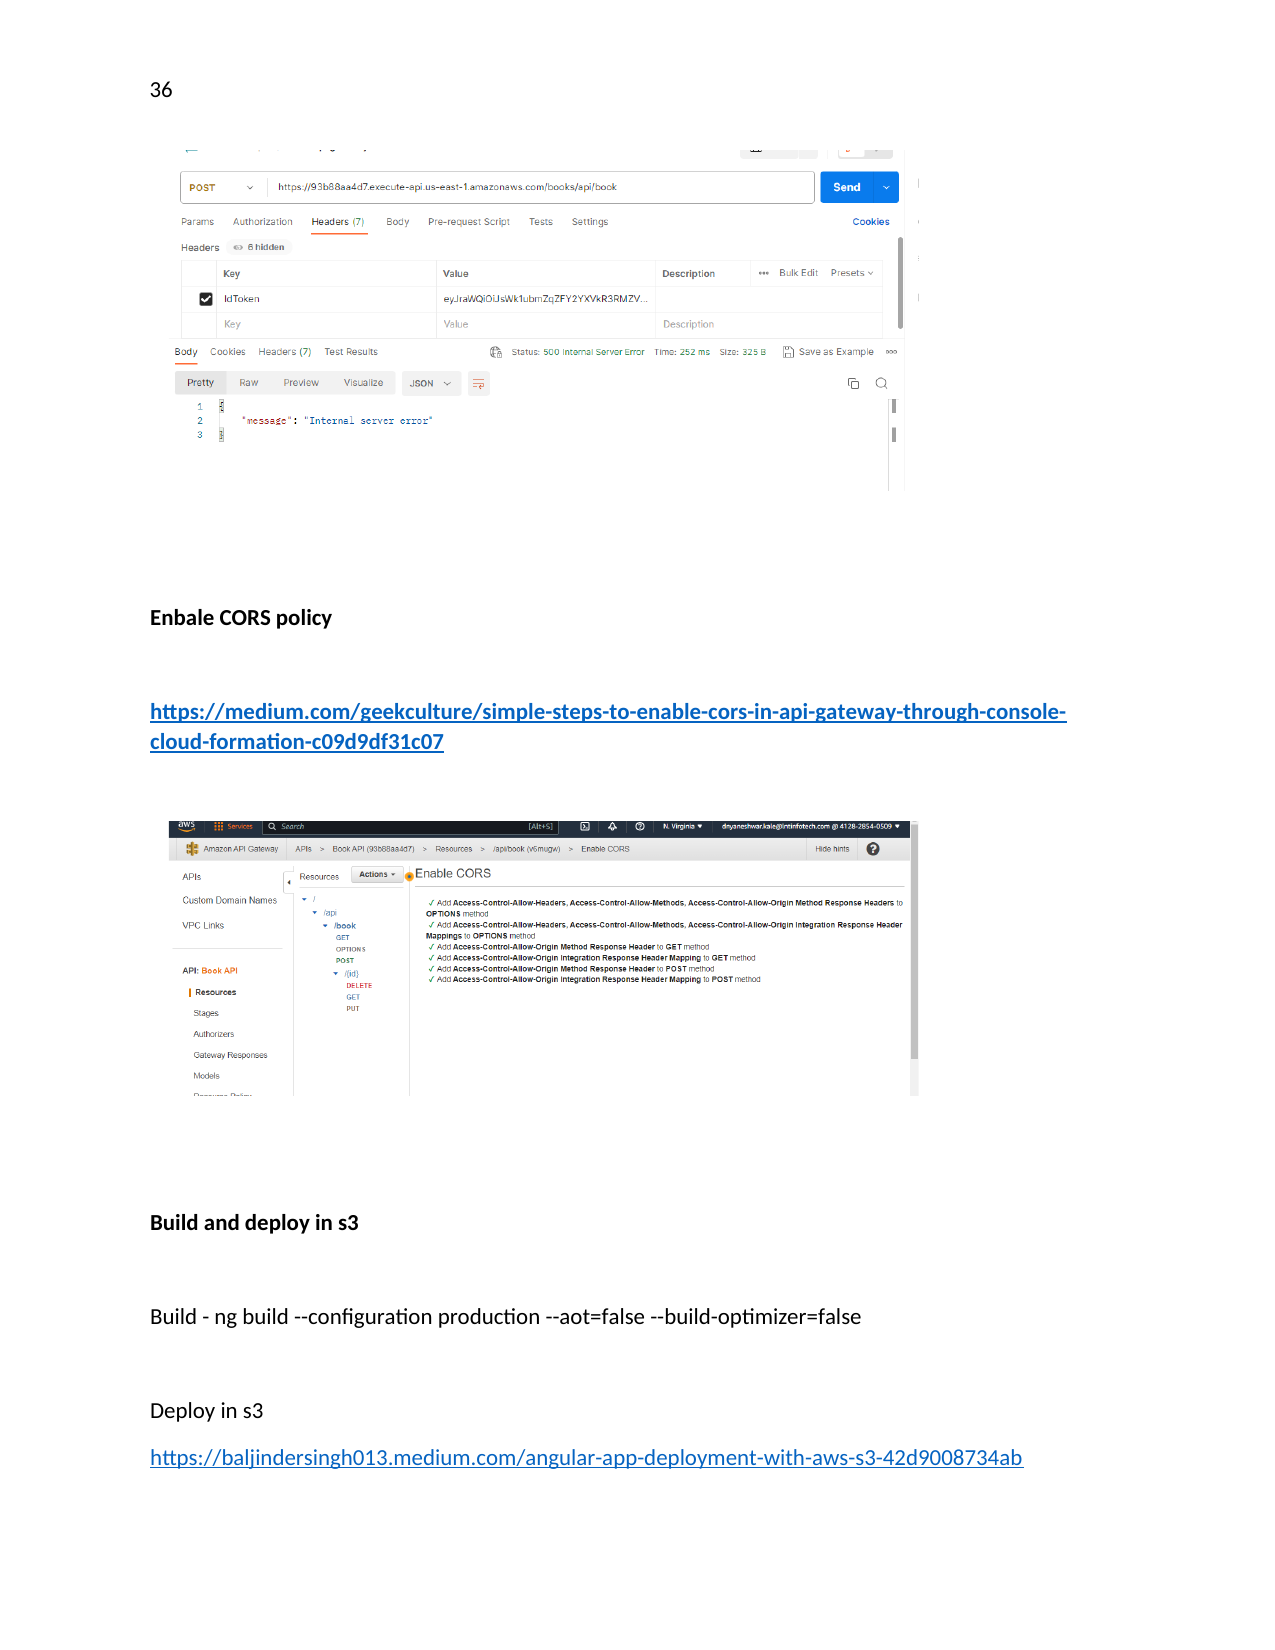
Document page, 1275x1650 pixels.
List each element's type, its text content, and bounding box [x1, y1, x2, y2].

text Enbale CORS policy [150, 603, 1125, 631]
text https://baljindersingh013.medium.com/angular-app-deployment-with-aws-s3-42d9008734ab [150, 1443, 1125, 1471]
text Build - ng build --configuration production --aot=false --build-optimizer=false [150, 1302, 1125, 1330]
text Build and deploy in s3 [150, 1208, 1125, 1237]
text https://medium.com/geekculture/simple-steps-to-enable-cors-in-api-gateway-through-console-cloud-formation-c09d9df31c07 [150, 697, 1125, 755]
text Deploy in s3 [150, 1396, 1125, 1424]
